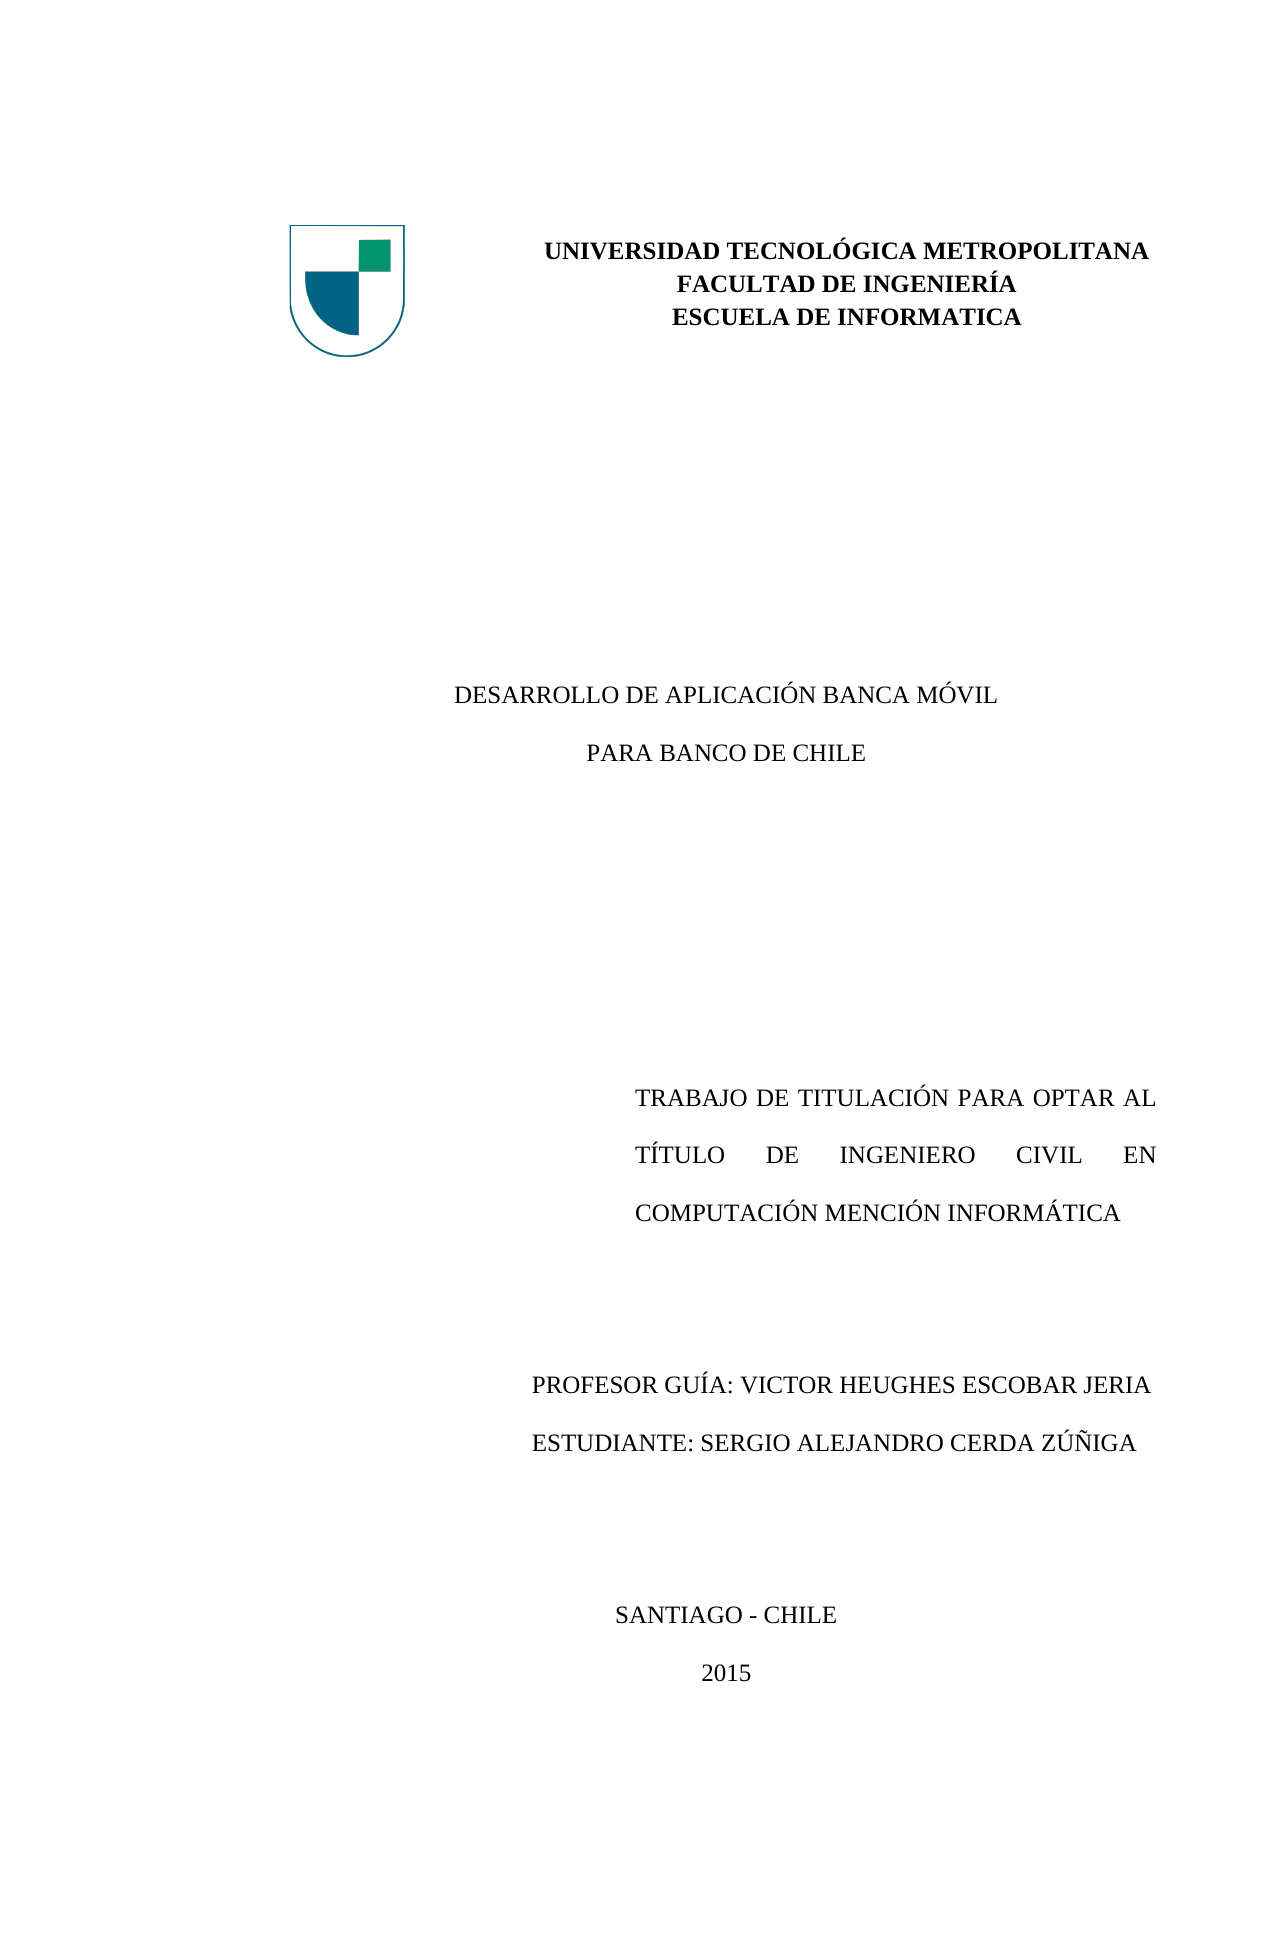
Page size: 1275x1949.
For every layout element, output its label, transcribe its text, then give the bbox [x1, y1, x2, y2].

text 2015 [295, 1658, 1157, 1687]
text ESTUDIANTE: SERGIO ALEJANDRO CERDA ZÚÑIGA [532, 1428, 1157, 1457]
text PROFESOR GUÍA: VICTOR HEUGHES ESCOBAR JERIA [532, 1370, 1157, 1399]
text SANTIAGO - CHILE [295, 1600, 1157, 1629]
text TRABAJO DE TITULACIÓN PARA OPTAR AL TÍTULO DE INGENIERO CIVIL EN COMPUTACIÓN MENCIÓN INFORMÁTICA [635, 1083, 1157, 1227]
text ESCUELA DE INFORMATICA [413, 302, 1152, 331]
picture [360, 310, 405, 357]
text UNIVERSIDAD TECNOLÓGICA METROPOLITANA [413, 236, 1152, 265]
text FACULTAD DE INGENIERÍA [413, 269, 1152, 298]
text PARA BANCO DE CHILE [295, 738, 1157, 767]
picture [289, 311, 334, 357]
picture [292, 227, 405, 357]
text DESARROLLO DE APLICACIÓN BANCA MÓVIL [295, 680, 1157, 709]
